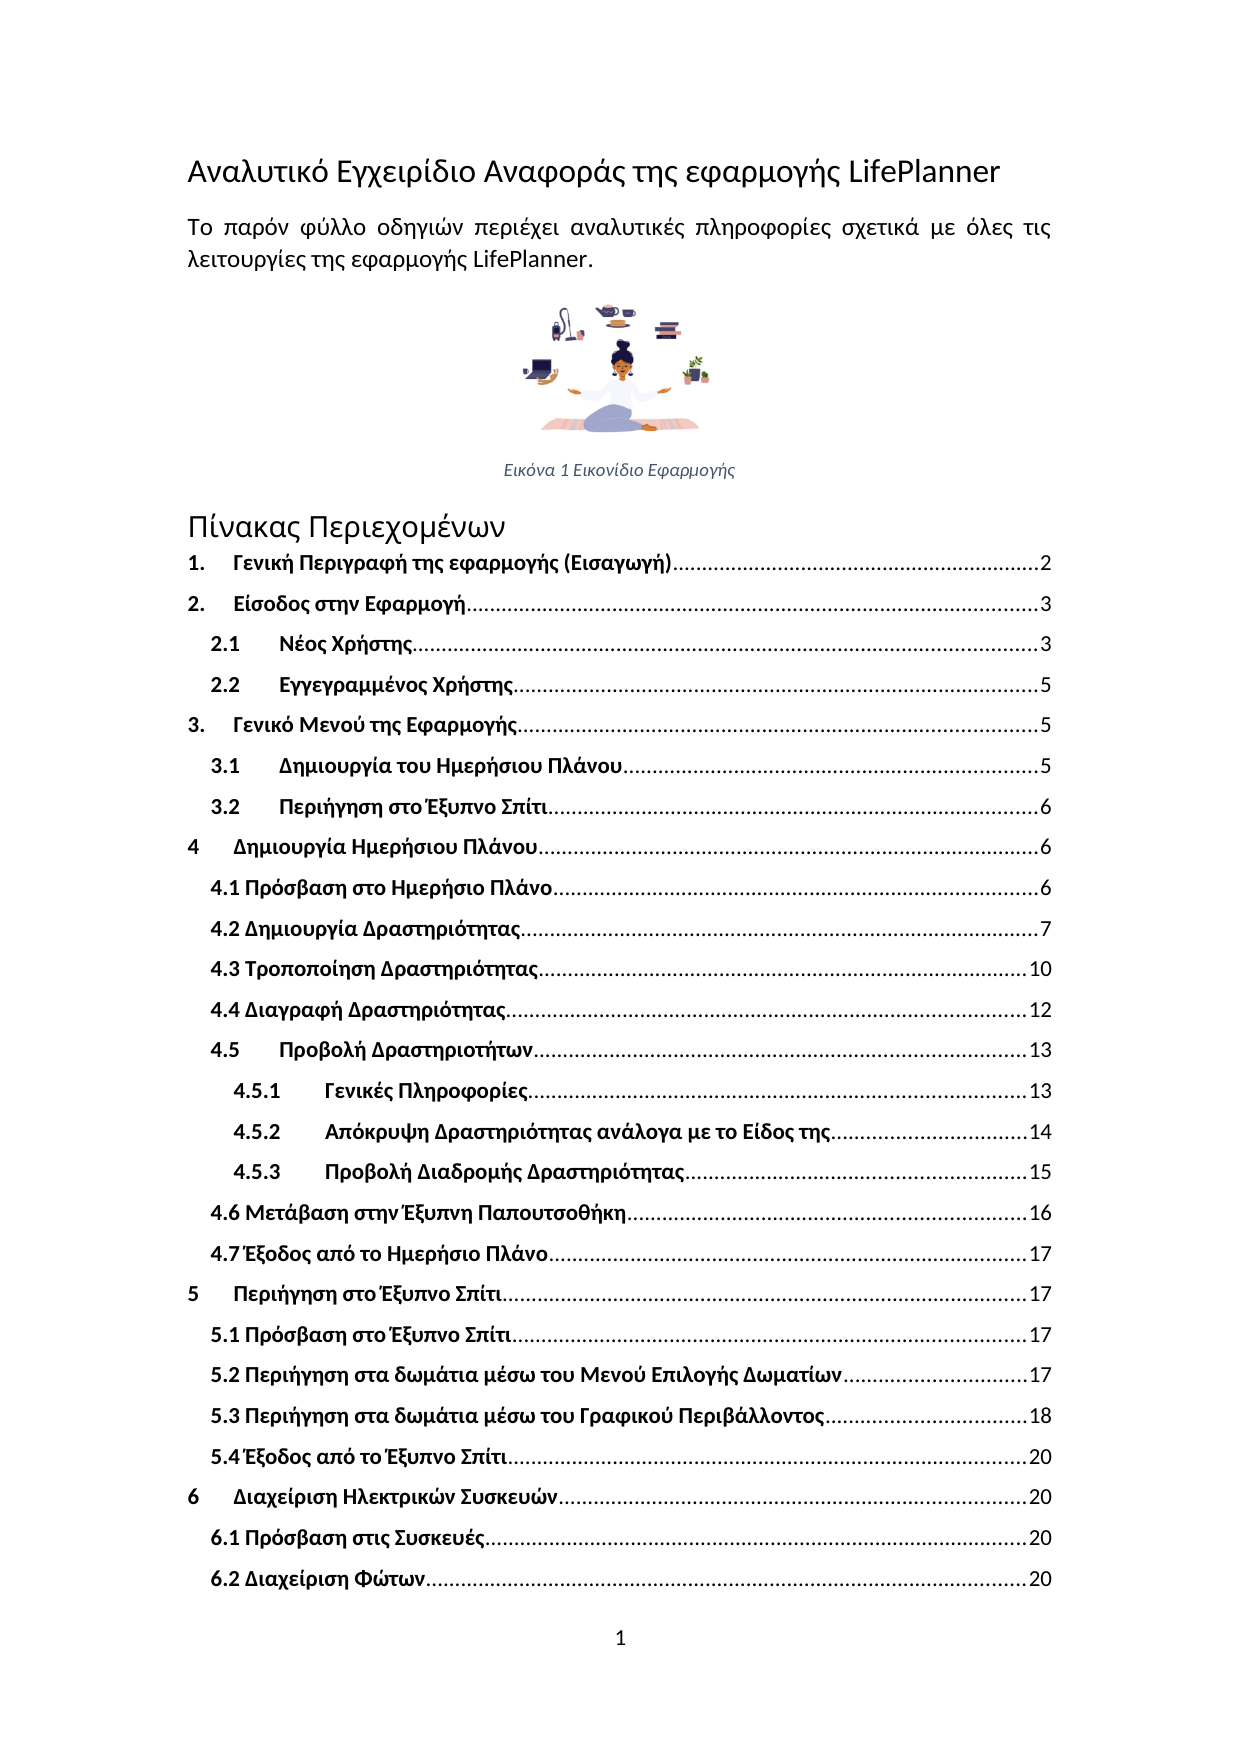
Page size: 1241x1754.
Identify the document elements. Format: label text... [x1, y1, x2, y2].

text Το παρόν φύλλο οδηγιών περιέχει αναλυτικές πληροφορίες σχετικά με όλες τις λειτουργίες της εφαρμογής LifePlanner. [187, 211, 1053, 274]
text Αναλυτικό Εγχειρίδιο Αναφοράς της εφαρμογής LifePlanner [187, 150, 1053, 191]
picture [520, 293, 720, 440]
